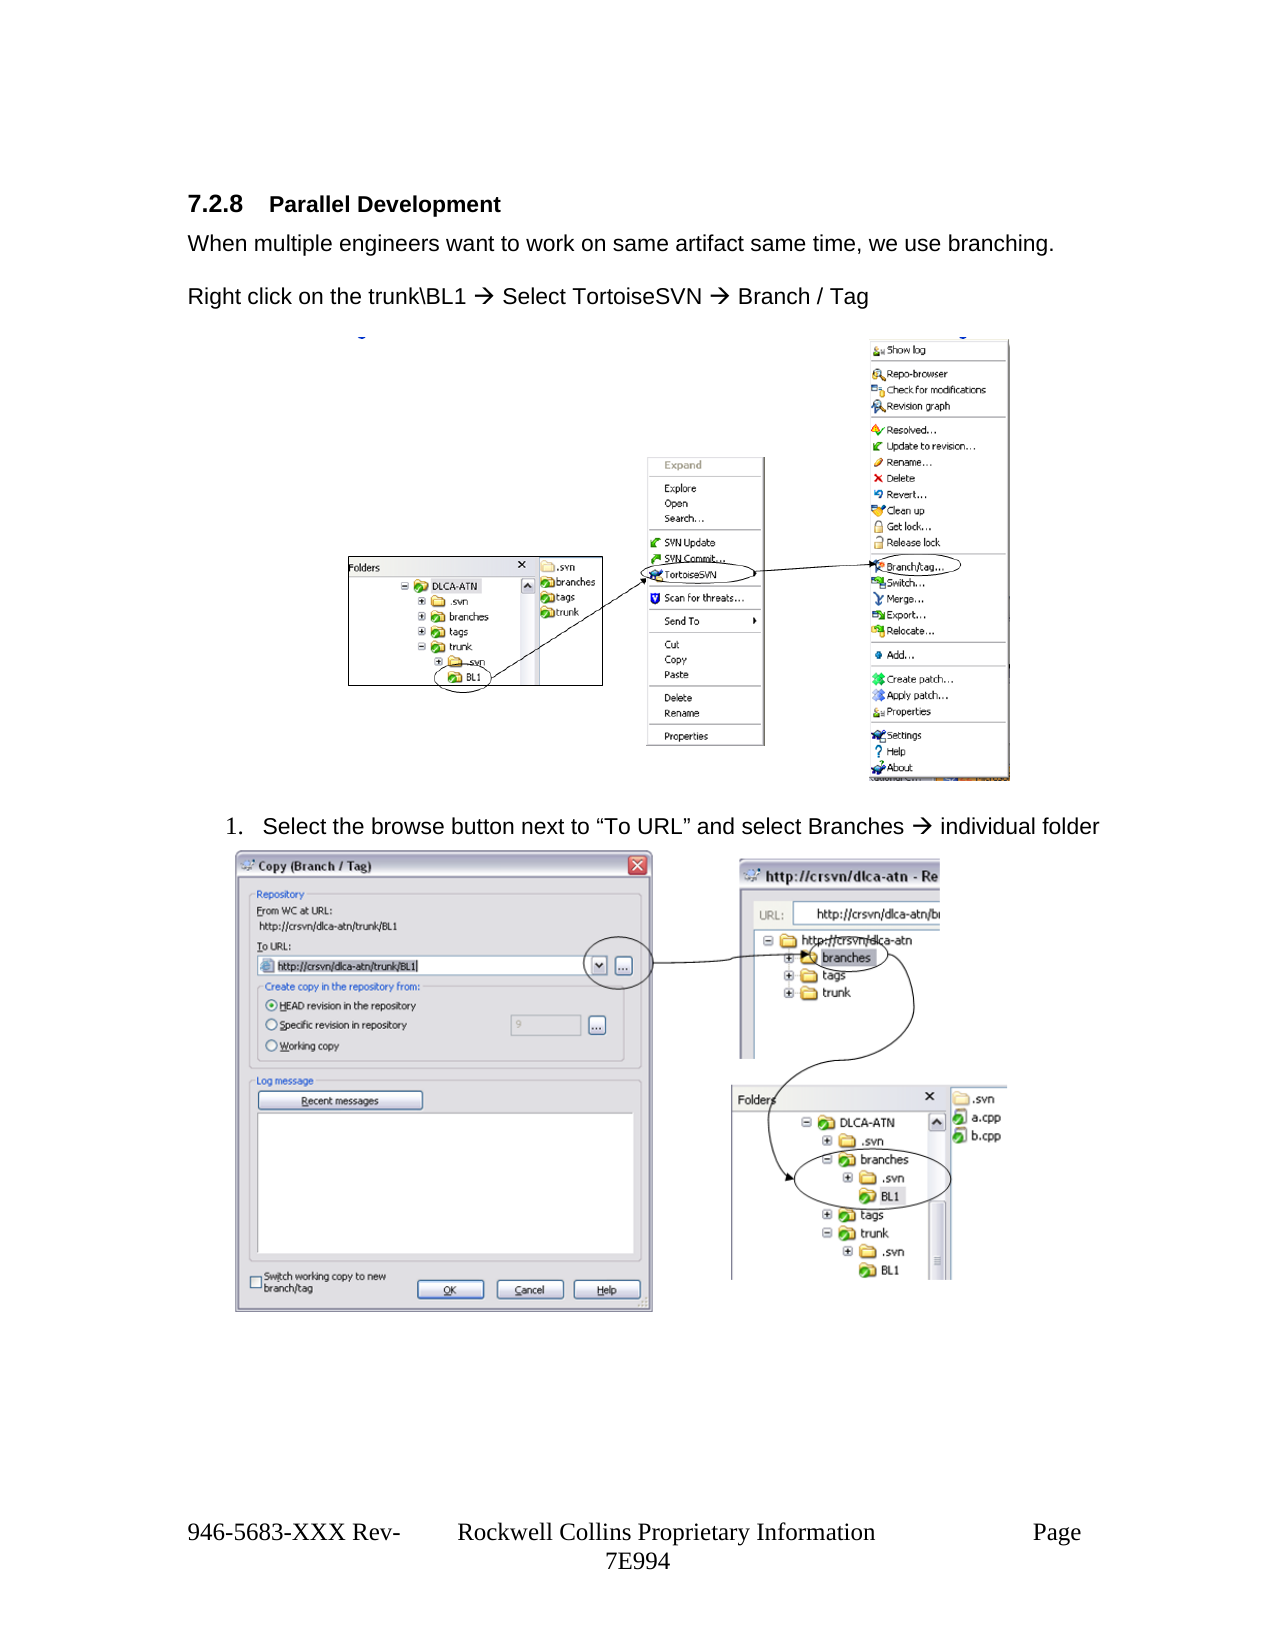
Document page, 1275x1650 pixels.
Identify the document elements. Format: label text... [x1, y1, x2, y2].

list Select the browse button next to “To URL” and select Branches individual folder [225, 811, 1162, 840]
text When multiple engineers want to work on same artifact same time, we use branching. [187, 230, 1162, 256]
subtitle Parallel Development [187, 189, 1162, 218]
text Right click on the trunk\BL1 Select TortoiseSVN Branch / Tag [187, 283, 1162, 309]
picture [331, 337, 1019, 783]
picture [225, 839, 1008, 1315]
